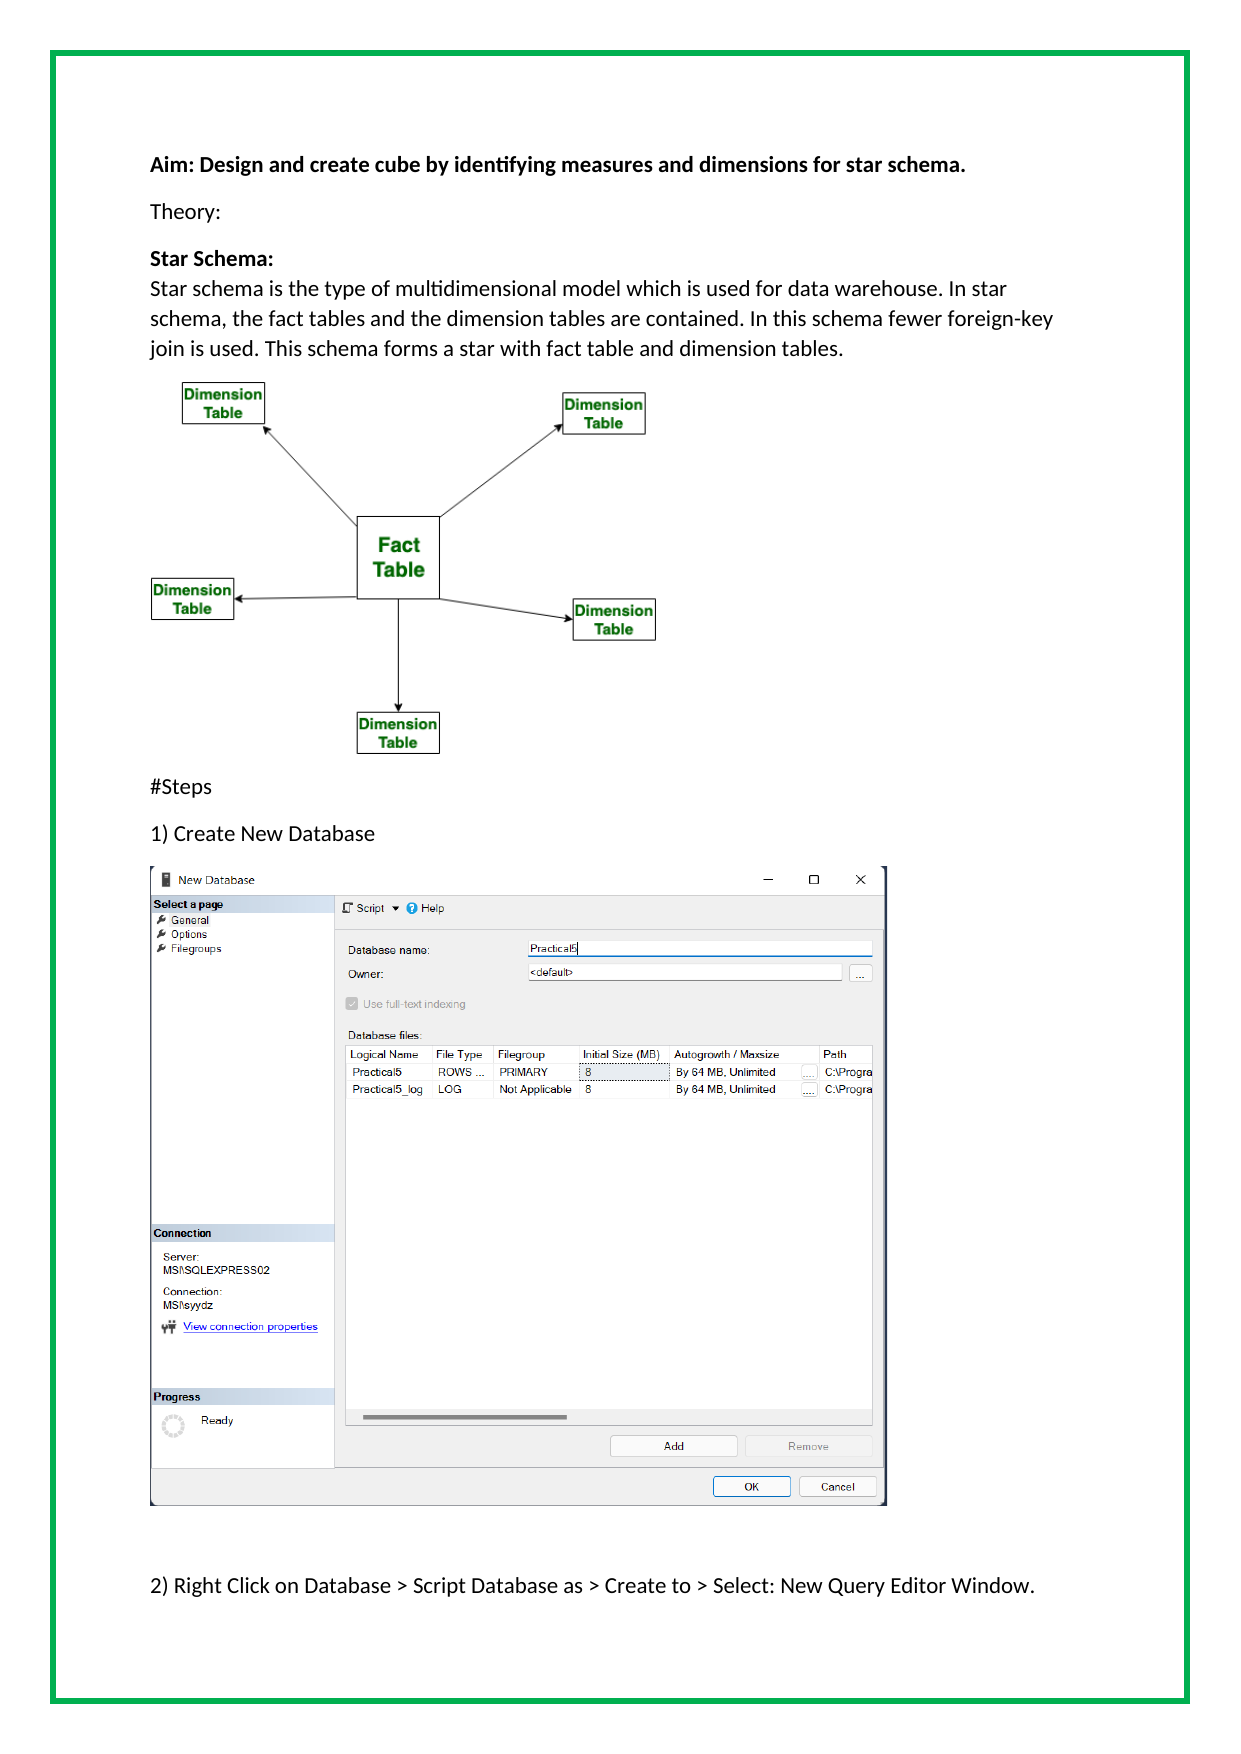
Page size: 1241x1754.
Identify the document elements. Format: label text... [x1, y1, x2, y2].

text 2) Right Click on Database > Script Database as > Create to > Select: New Query Editor Window. [150, 1572, 1090, 1600]
text #Steps [150, 772, 1090, 800]
text Star Schema: Star schema is the type of multidimensional model which is used for data warehouse. In star schema, the fact tables and the dimension tables are contained. In this schema fewer foreign-key join is used. This schema forms a star with fact table and dimension tables. [150, 244, 1090, 362]
picture [150, 866, 888, 1506]
text Aim: Design and create cube by identifying measures and dimensions for star schema. [150, 150, 1090, 178]
picture [150, 381, 657, 754]
text 1) Create New Database [150, 819, 1090, 847]
text Theory: [150, 197, 1090, 225]
